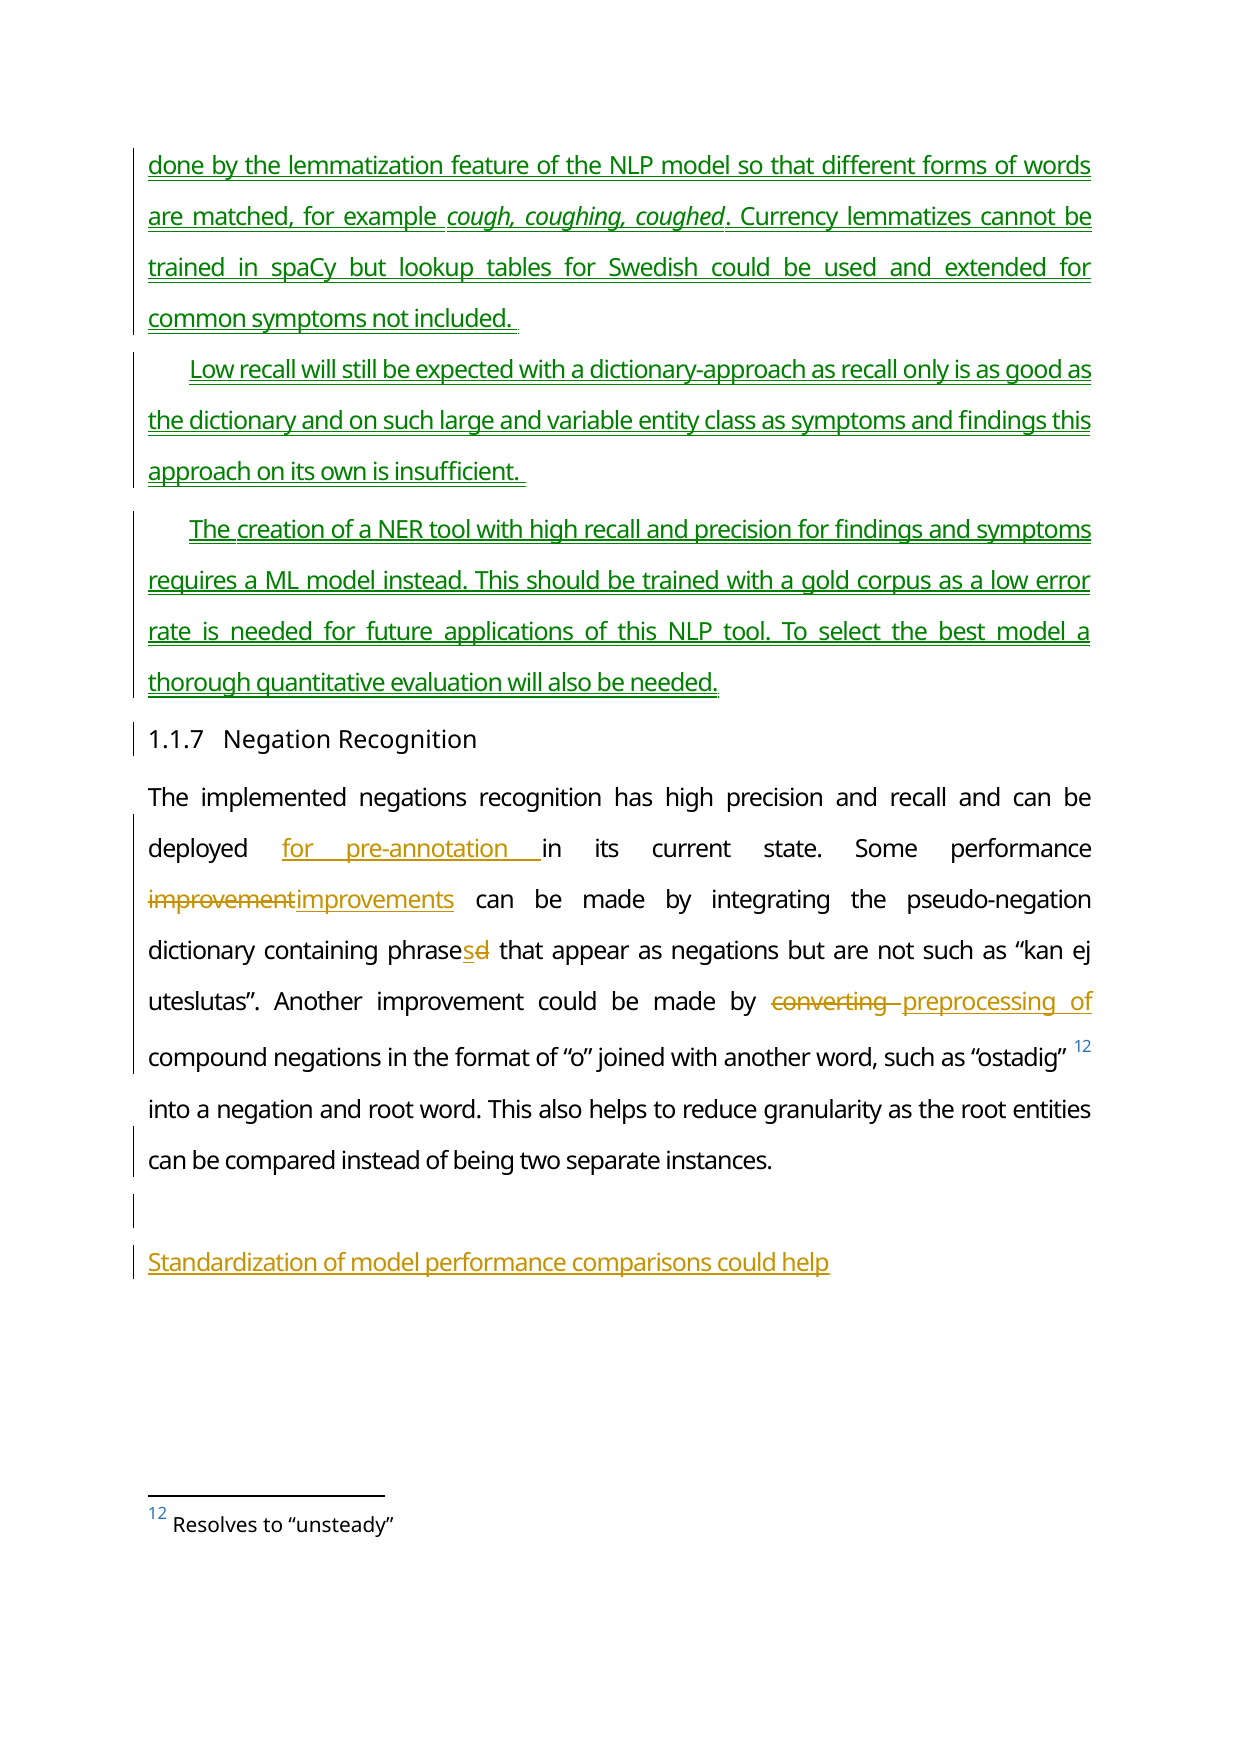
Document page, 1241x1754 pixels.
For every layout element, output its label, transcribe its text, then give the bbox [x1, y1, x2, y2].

text The implemented negations recognition has high precision and recall and can be deployed in its current state. Some performance can be made by integrating the pseudo-negation dictionary containing phrase that appear as negations but are not such as “kan ej uteslutas”. Another improvement could be made by compound negations in the format of “o” joined with another word, such as “ostadig” into a negation and root word. This also helps to reduce granularity as the root entities can be compared instead of being two separate instances. [148, 779, 1092, 1177]
subtitle Negation Recognition [148, 722, 1092, 756]
